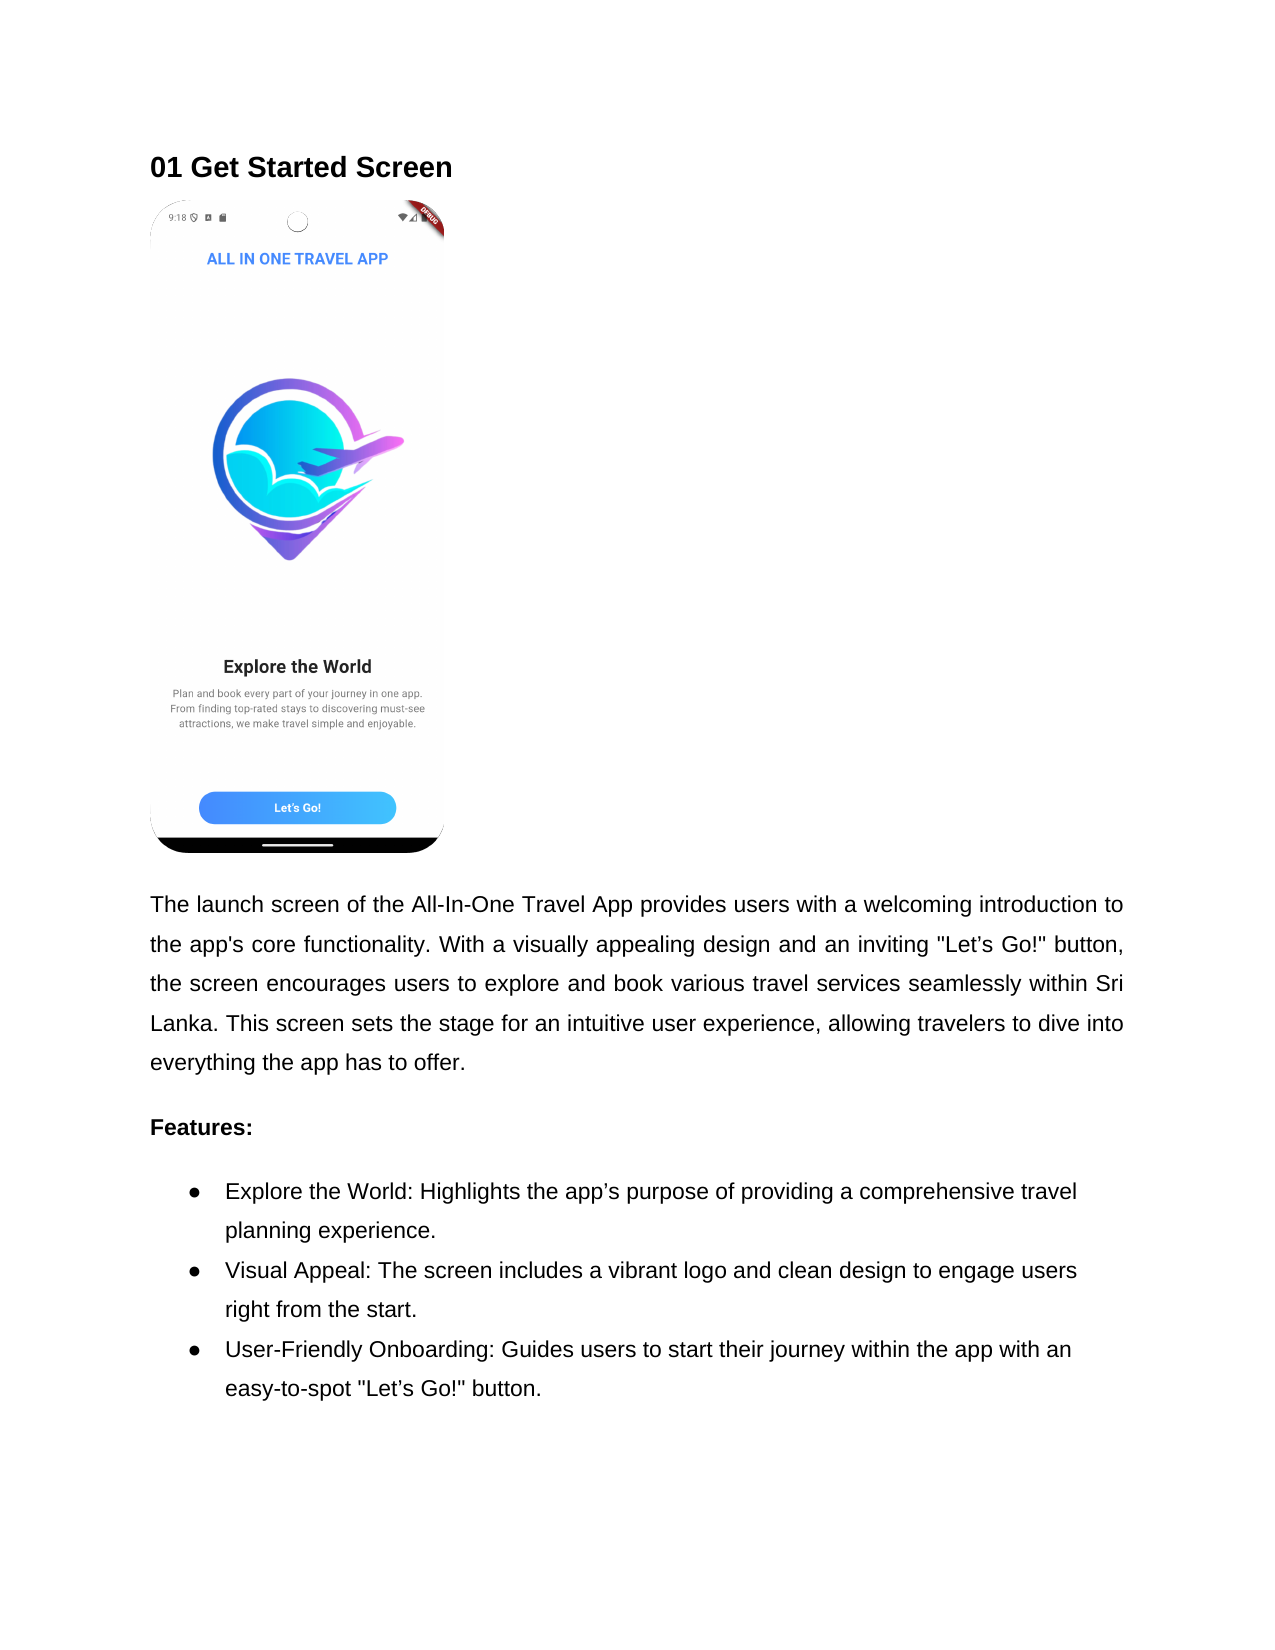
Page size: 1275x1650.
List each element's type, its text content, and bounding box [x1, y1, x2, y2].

picture [150, 200, 444, 853]
list Visual Appeal: The screen includes a vibrant logo and clean design to engage users right from the start. [187, 1257, 1125, 1323]
text The launch screen of the All-In-One Travel App provides users with a welcoming introduction to the app's core functionality. With a visually appealing design and an inviting "Let’s Go!" button, the screen encourages users to explore and book various travel services seamlessly within Sri Lanka. This screen sets the stage for an intuitive user experience, allowing travelers to dive into everything the app has to offer. [150, 891, 1125, 1075]
text 01 Get Started Screen [150, 150, 1125, 183]
list Explore the World: Highlights the app’s purpose of providing a comprehensive travel planning experience. [187, 1178, 1125, 1244]
text Features: [150, 1113, 1125, 1140]
list User-Friendly Onboarding: Guides users to start their journey within the app with an easy-to-spot "Let’s Go!" button. [187, 1336, 1125, 1402]
